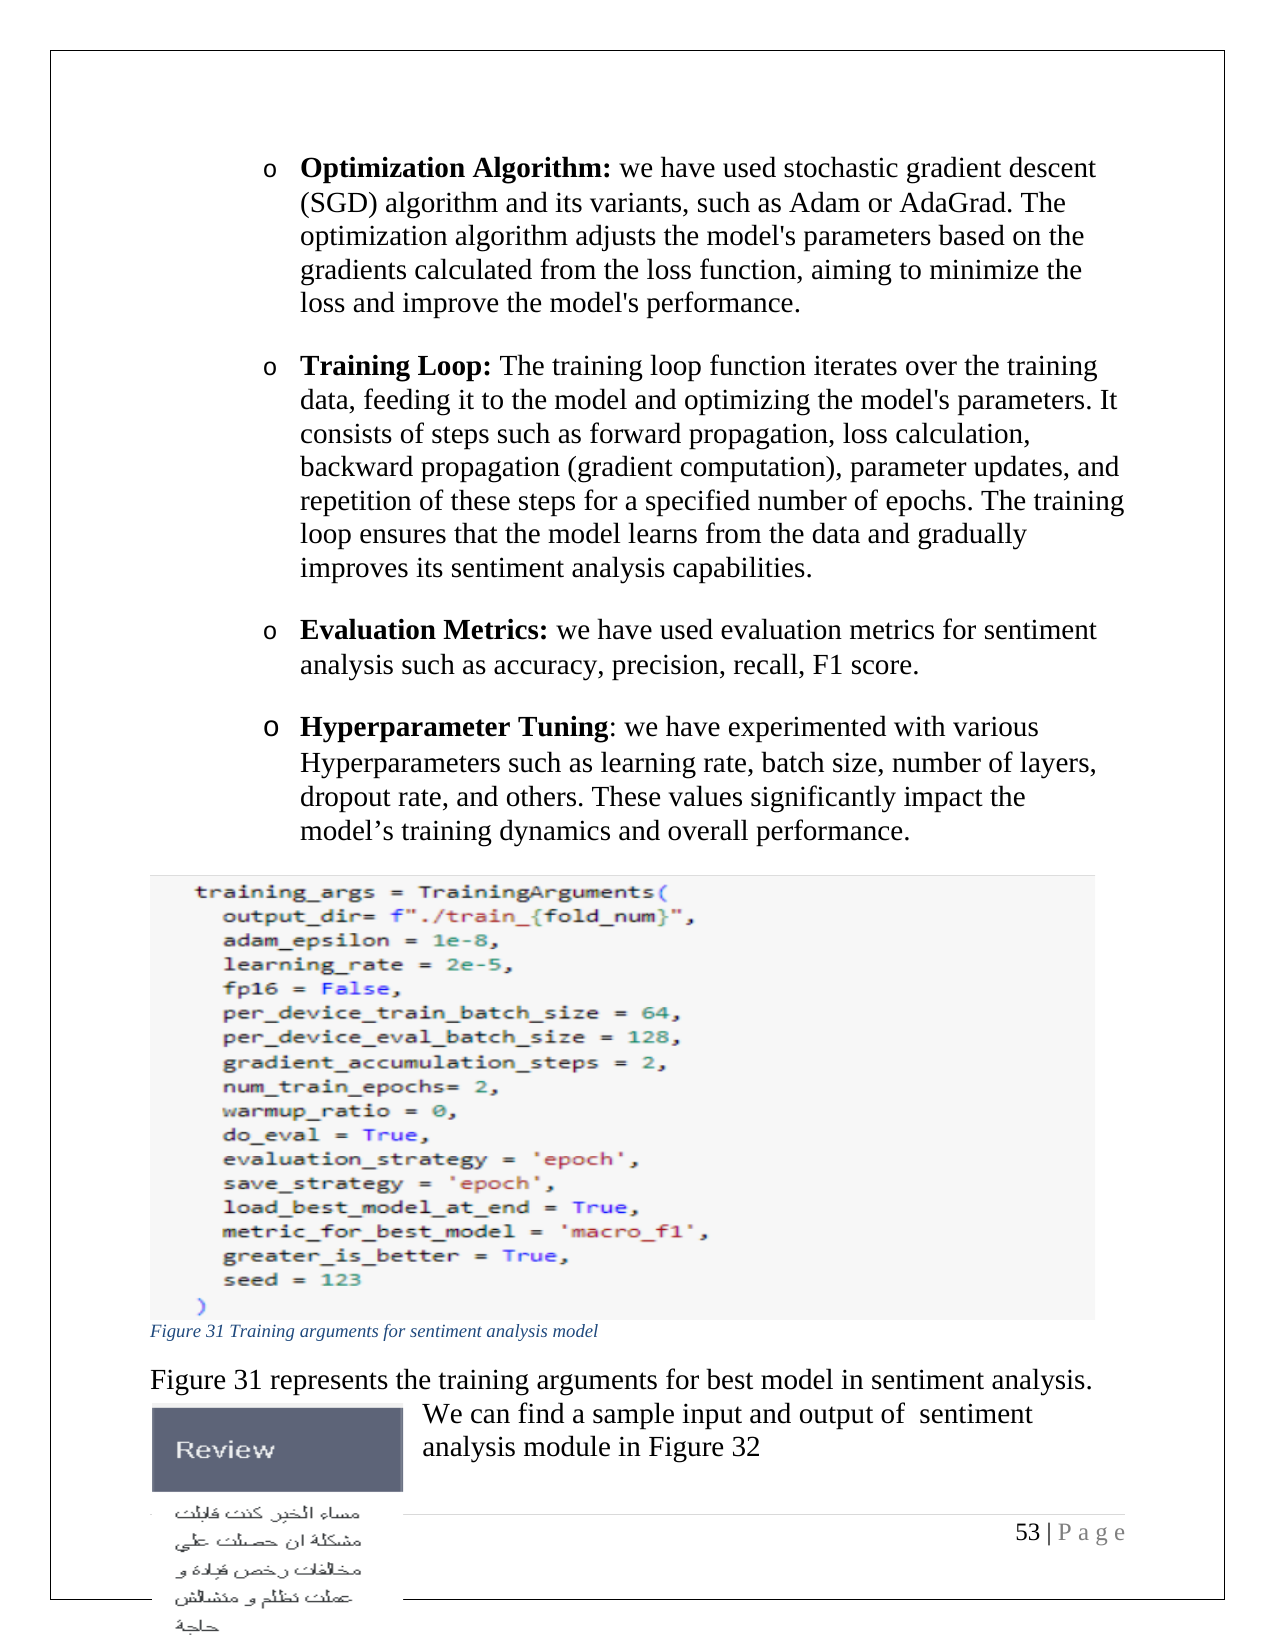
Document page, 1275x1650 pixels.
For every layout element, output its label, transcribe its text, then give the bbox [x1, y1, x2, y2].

list Evaluation Metrics: we have used evaluation metrics for sentiment analysis such as accuracy, precision, recall, F1 score. [262, 612, 1125, 681]
list Training Loop: The training loop function iterates over the training data, feeding it to the model and optimizing the model's parameters. It consists of steps such as forward propagation, loss calculation, backward propagation (gradient computation), parameter updates, and repetition of these steps for a specified number of epochs. The training loop ensures that the model learns from the data and gradually improves its sentiment analysis capabilities. [262, 348, 1125, 584]
text We can find a sample input and output of sentiment analysis module in Figure 32 [150, 1396, 1125, 1463]
text Figure 31 represents the training arguments for best model in sentiment analysis. [150, 1362, 1125, 1396]
list Hyperparameter Tuning: we have experimented with various Hyperparameters such as learning rate, batch size, number of layers, dropout rate, and others. These values significantly impact the model’s training dynamics and overall performance. [262, 709, 1125, 846]
picture [150, 875, 1096, 1320]
picture [150, 1403, 402, 1648]
list Optimization Algorithm: we have used stochastic gradient descent (SGD) algorithm and its variants, such as Adam or AdaGrad. The optimization algorithm adjusts the model's parameters based on the gradients calculated from the loss function, aiming to minimize the loss and improve the model's performance. [262, 150, 1125, 319]
